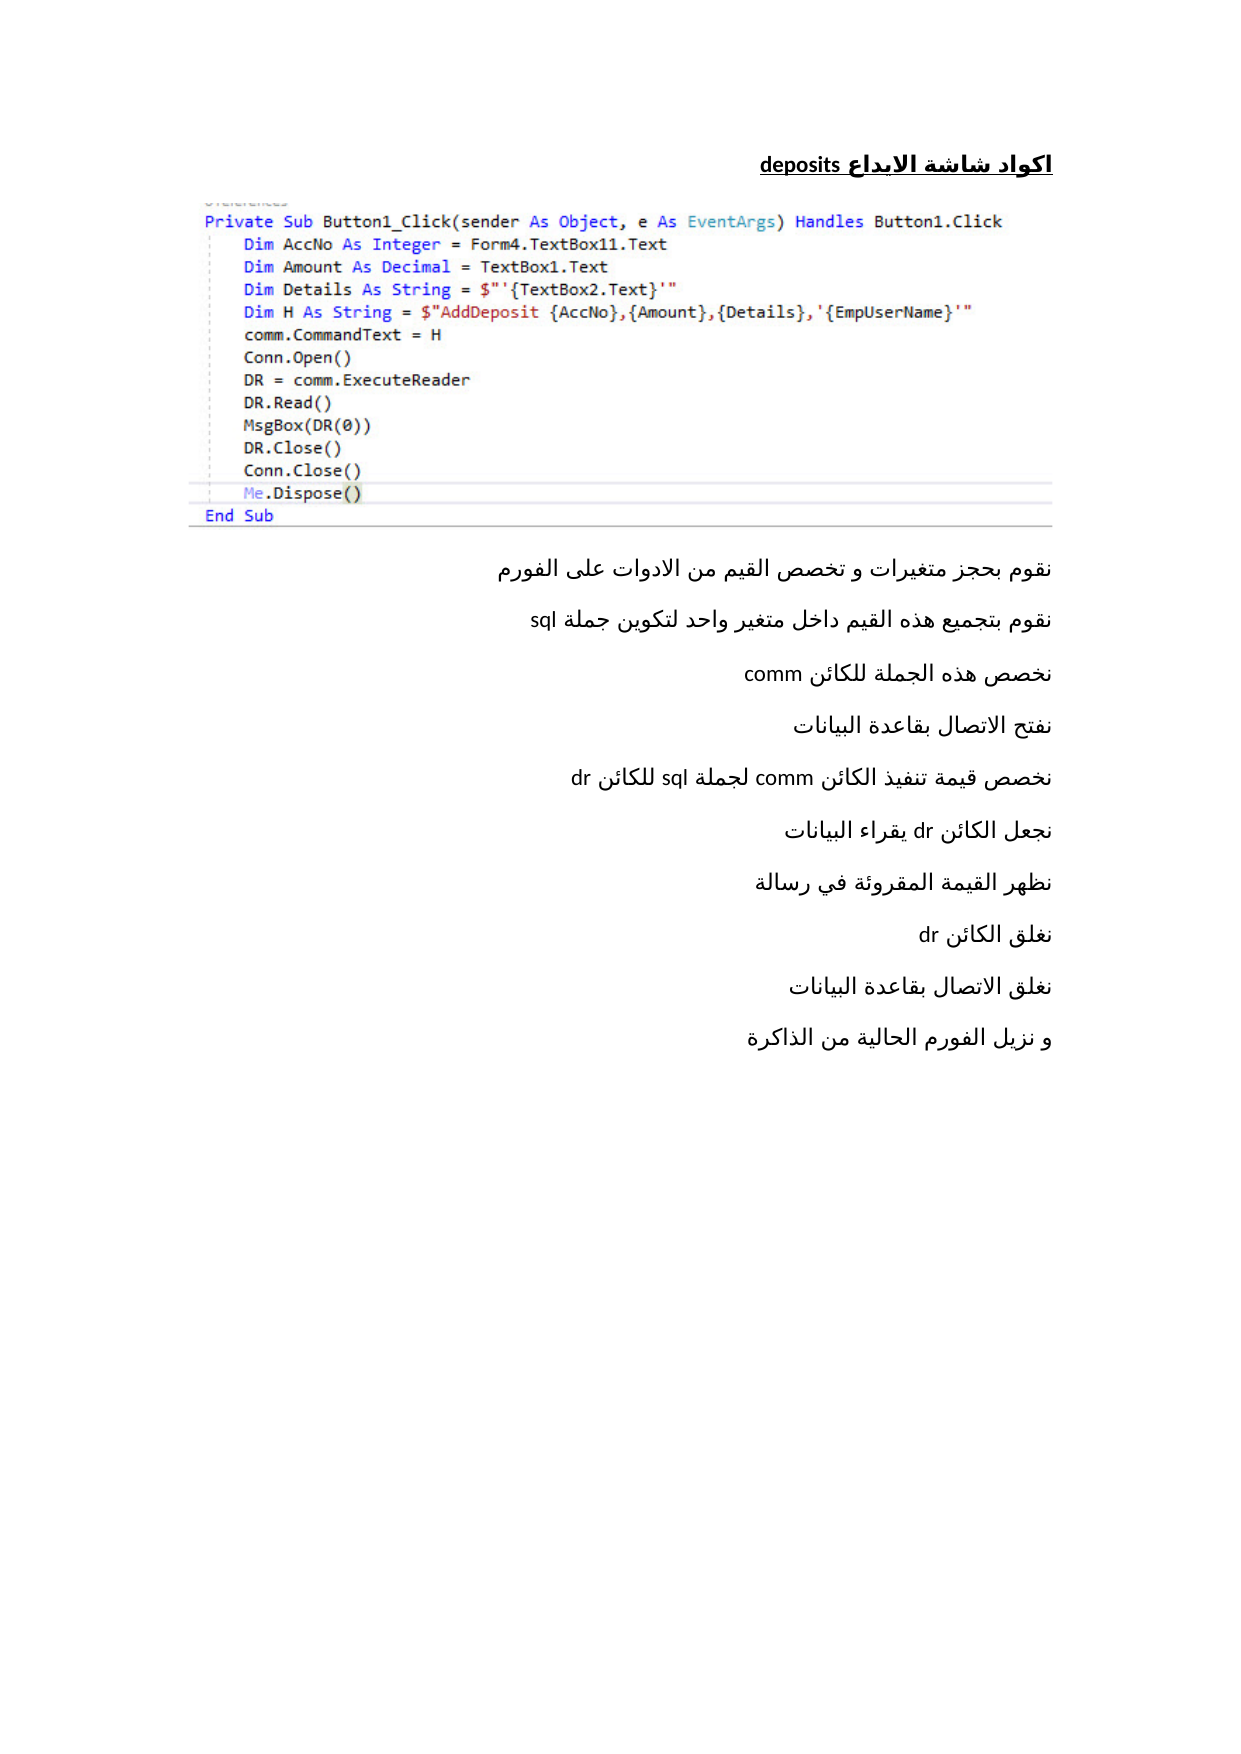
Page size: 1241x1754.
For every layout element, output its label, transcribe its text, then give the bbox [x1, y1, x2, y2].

picture [188, 203, 1053, 530]
text نقوم بتجميع هذه القيم داخل متغير واحد لتكوين جملة sql [187, 606, 1053, 634]
text و نزيل الفورم الحالية من الذاكرة [187, 1024, 1053, 1050]
text نغلق الاتصال بقاعدة البيانات [187, 973, 1053, 999]
text نغلق الكائن dr [187, 920, 1053, 948]
text نفتح الاتصال بقاعدة البيانات [187, 712, 1053, 738]
text نظهر القيمة المقروئة في رسالة [187, 869, 1053, 895]
text اكواد شاشة الايداع deposits [187, 150, 1053, 178]
text نخصص هذه الجملة للكائن comm [187, 659, 1053, 687]
text نخصص قيمة تنفيذ الكائن comm لجملة sql للكائن dr [187, 763, 1053, 791]
text نقوم بحجز متغيرات و تخصص القيم من الادوات على الفورم [187, 554, 1053, 581]
text نجعل الكائن dr يقراء البيانات [187, 816, 1053, 844]
